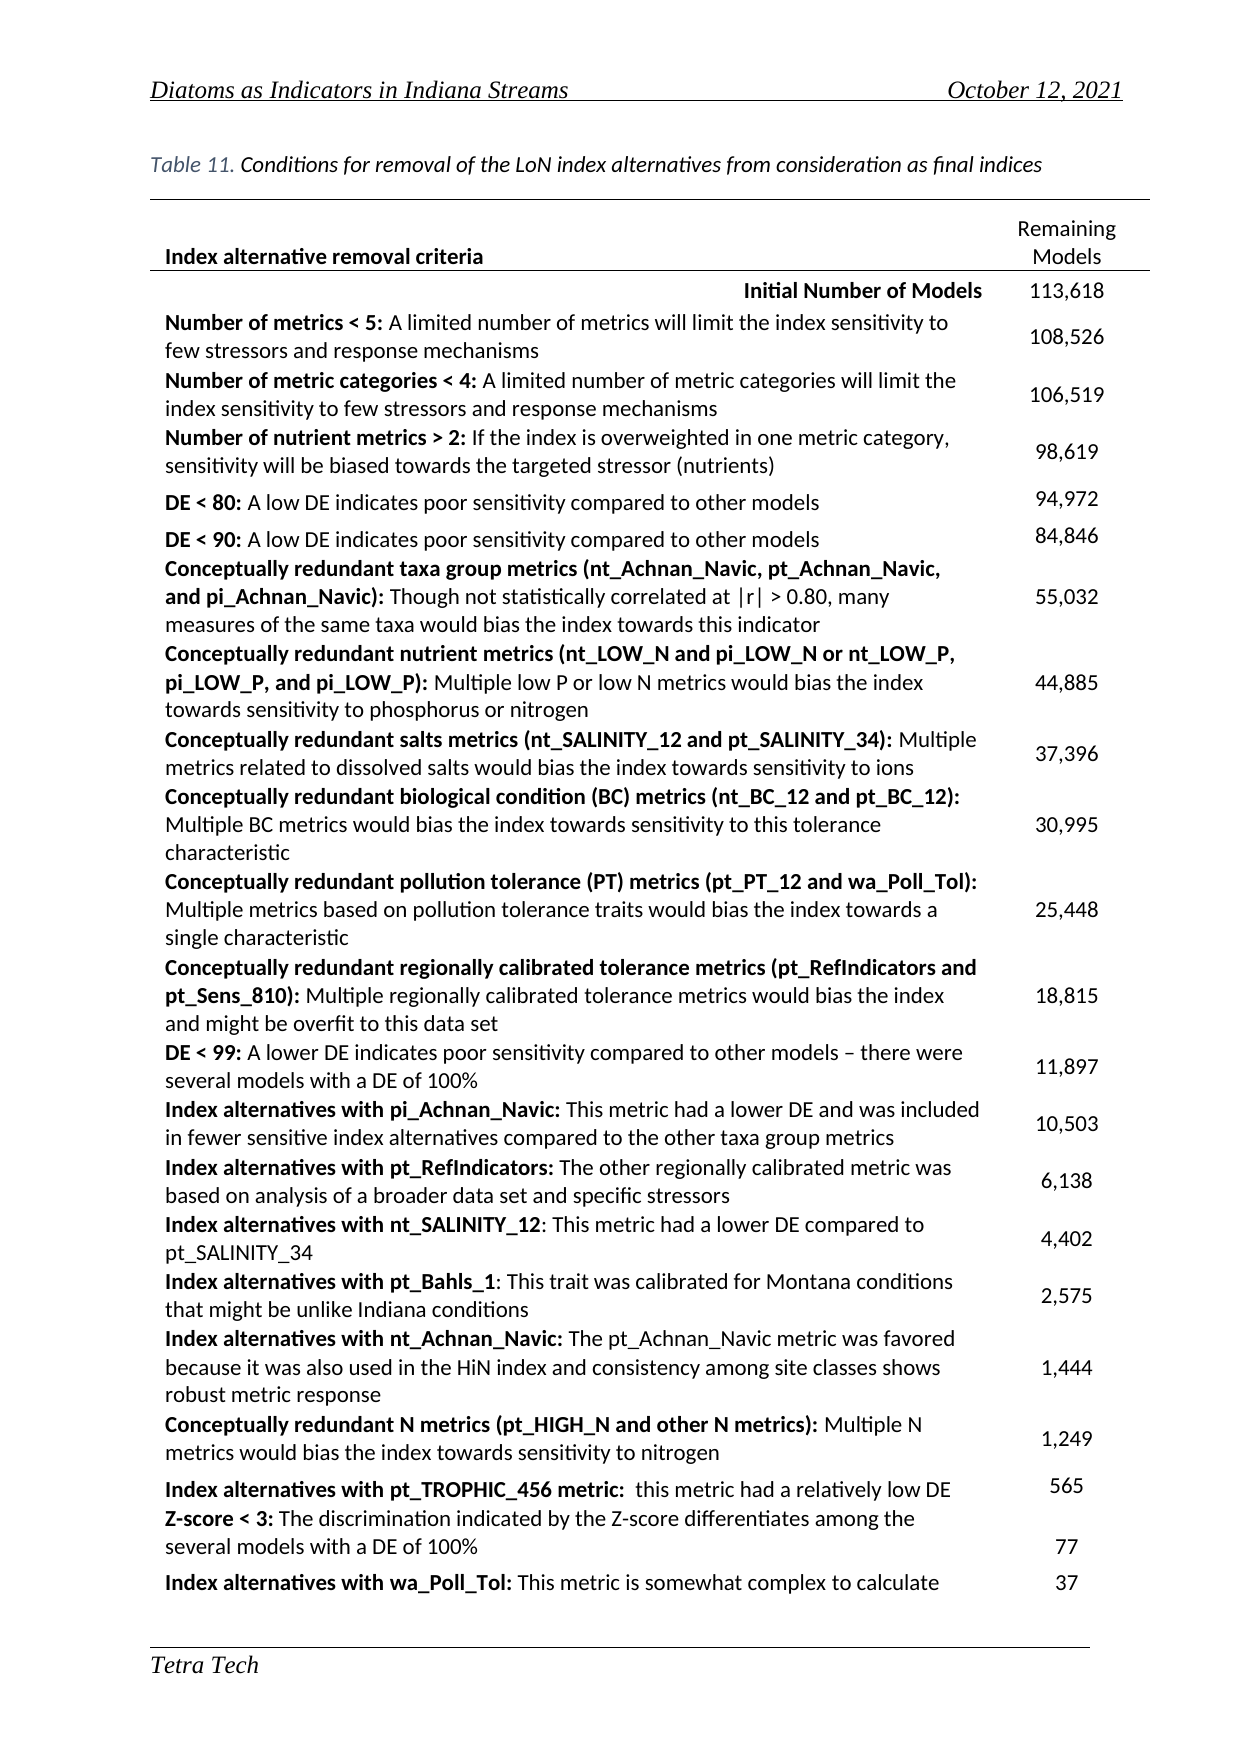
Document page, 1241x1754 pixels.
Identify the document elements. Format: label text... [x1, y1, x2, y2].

table_cell Index alternatives with nt_SALINITY_12: This metric had a lower DE compared to pt_SALINITY_34 [150, 1209, 983, 1266]
table_cell DE < 99: A lower DE indicates poor sensitivity compared to other models – there were several models with a DE of 100% [150, 1037, 983, 1094]
table_cell 37,396 [983, 724, 1150, 781]
table_cell Conceptually redundant biological condition (BC) metrics (nt_BC_12 and pt_BC_12): Multiple BC metrics would bias the index towards sensitivity to this tolerance characteristic [150, 781, 983, 866]
table_cell 2,575 [983, 1266, 1150, 1323]
table_cell Number of metric categories < 4: A limited number of metric categories will limit the index sensitivity to few stressors and response mechanisms [150, 365, 983, 422]
table_cell Initial Number of Models [150, 271, 983, 307]
table_cell 37 [983, 1560, 1150, 1596]
text Table 11. Conditions for removal of the LoN index alternatives from consideration as final indices [150, 150, 1090, 178]
table_cell Conceptually redundant N metrics (pt_HIGH_N and other N metrics): Multiple N metrics would bias the index towards sensitivity to nitrogen [150, 1409, 983, 1466]
table_cell 1,249 [983, 1409, 1150, 1466]
table_cell Index alternatives with pi_Achnan_Navic: This metric had a lower DE and was included in fewer sensitive index alternatives compared to the other taxa group metrics [150, 1094, 983, 1151]
table_cell Number of nutrient metrics > 2: If the index is overweighted in one metric category, sensitivity will be biased towards the targeted stressor (nutrients) [150, 422, 983, 479]
table_cell 25,448 [983, 866, 1150, 952]
table_cell 565 [983, 1466, 1150, 1503]
table_cell Index alternatives with pt_RefIndicators: The other regionally calibrated metric was based on analysis of a broader data set and specific stressors [150, 1151, 983, 1209]
table_cell Index alternatives with nt_Achnan_Navic: The pt_Achnan_Navic metric was favored because it was also used in the HiN index and consistency among site classes shows robust metric response [150, 1323, 983, 1409]
table_cell Number of metrics < 5: A limited number of metrics will limit the index sensitivity to few stressors and response mechanisms [150, 307, 983, 364]
table_cell 11,897 [983, 1037, 1150, 1094]
table_cell 98,619 [983, 422, 1150, 479]
table_cell Conceptually redundant pollution tolerance (PT) metrics (pt_PT_12 and wa_Poll_Tol): Multiple metrics based on pollution tolerance traits would bias the index towards a single characteristic [150, 866, 983, 952]
table_cell 6,138 [983, 1151, 1150, 1209]
table_cell 77 [983, 1503, 1150, 1560]
table_cell 18,815 [983, 952, 1150, 1037]
table_cell DE < 90: A low DE indicates poor sensitivity compared to other models [150, 516, 983, 553]
table_cell Z-score < 3: The discrimination indicated by the Z-score differentiates among the several models with a DE of 100% [150, 1503, 983, 1560]
table_cell 94,972 [983, 479, 1150, 516]
table_cell 30,995 [983, 781, 1150, 866]
table_cell 4,402 [983, 1209, 1150, 1266]
table_cell Conceptually redundant salts metrics (nt_SALINITY_12 and pt_SALINITY_34): Multiple metrics related to dissolved salts would bias the index towards sensitivity to ions [150, 724, 983, 781]
table_cell 10,503 [983, 1094, 1150, 1151]
table_cell 1,444 [983, 1323, 1150, 1409]
table_cell 113,618 [983, 271, 1150, 307]
table_header Index alternative removal criteria [150, 200, 983, 270]
table_cell 55,032 [983, 553, 1150, 638]
table_cell Index alternatives with wa_Poll_Tol: This metric is somewhat complex to calculate [150, 1560, 983, 1596]
table_cell 84,846 [983, 516, 1150, 553]
table_header Remaining Models [983, 200, 1150, 270]
table_cell Conceptually redundant nutrient metrics (nt_LOW_N and pi_LOW_N or nt_LOW_P, pi_LOW_P, and pi_LOW_P): Multiple low P or low N metrics would bias the index towards sensitivity to phosphorus or nitrogen [150, 638, 983, 724]
table_cell Index alternatives with pt_TROPHIC_456 metric: this metric had a relatively low DE [150, 1466, 983, 1503]
table_cell 108,526 [983, 307, 1150, 364]
table_cell 44,885 [983, 638, 1150, 724]
table_cell 106,519 [983, 365, 1150, 422]
table_cell Conceptually redundant regionally calibrated tolerance metrics (pt_RefIndicators and pt_Sens_810): Multiple regionally calibrated tolerance metrics would bias the index and might be overfit to this data set [150, 952, 983, 1037]
table_cell Index alternatives with pt_Bahls_1: This trait was calibrated for Montana conditions that might be unlike Indiana conditions [150, 1266, 983, 1323]
table_cell Conceptually redundant taxa group metrics (nt_Achnan_Navic, pt_Achnan_Navic, and pi_Achnan_Navic): Though not statistically correlated at |r| > 0.80, many measures of the same taxa would bias the index towards this indicator [150, 553, 983, 638]
table_cell DE < 80: A low DE indicates poor sensitivity compared to other models [150, 479, 983, 516]
